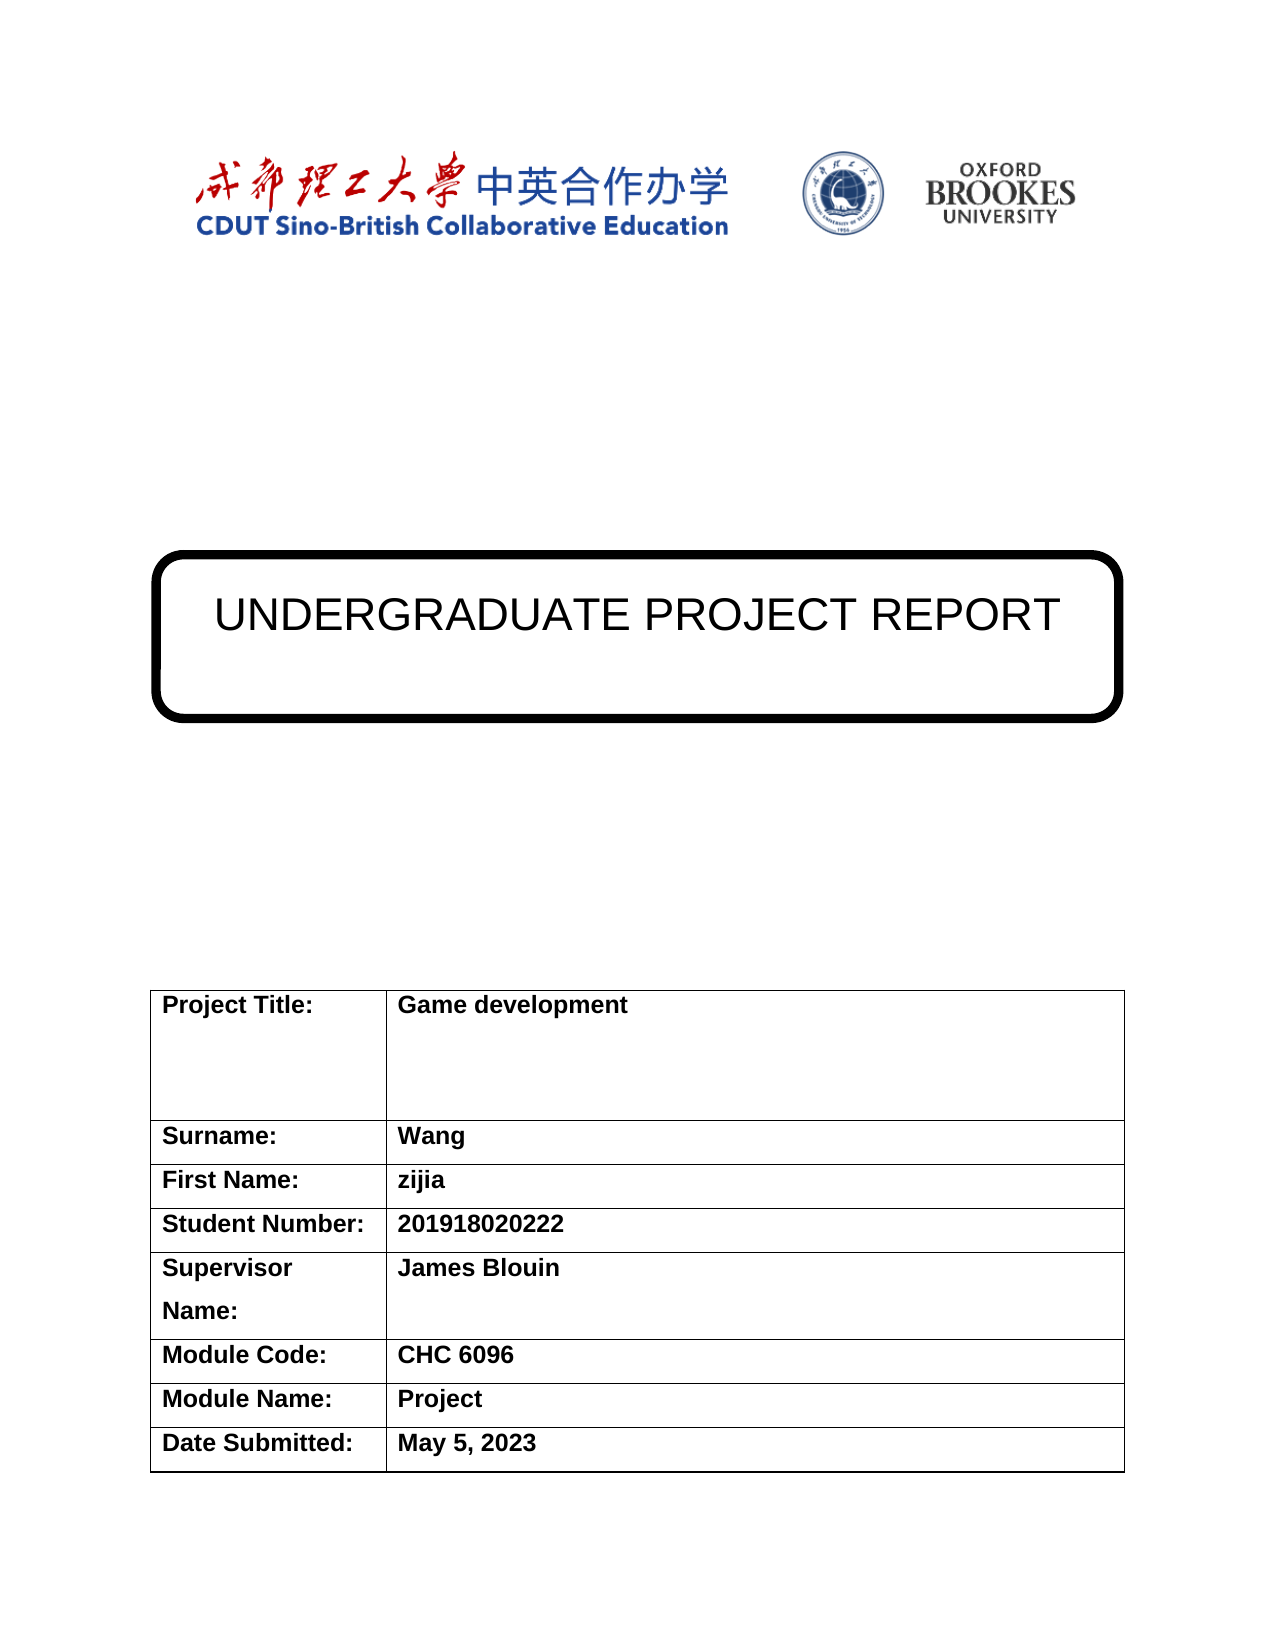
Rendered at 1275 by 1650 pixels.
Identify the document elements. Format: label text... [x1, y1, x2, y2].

table_cell CHC 6096 [387, 1340, 1124, 1383]
table_cell James Blouin [387, 1253, 1124, 1339]
table_cell Supervisor Name: [151, 1253, 386, 1339]
table_cell Project [387, 1384, 1124, 1427]
table_cell May 5, 2023 [387, 1428, 1124, 1471]
table_cell Module Code: [151, 1340, 386, 1383]
table_cell Module Name: [151, 1384, 386, 1427]
table_cell zijia [387, 1165, 1124, 1208]
table_cell 201918020222 [387, 1209, 1124, 1252]
table_cell Wang [387, 1121, 1124, 1164]
table_cell Student Number: [151, 1209, 386, 1252]
table_cell Surname: [151, 1121, 386, 1164]
table_cell First Name: [151, 1165, 386, 1208]
table_header Project Title: [151, 991, 386, 1120]
table_cell Date Submitted: [151, 1428, 386, 1471]
table_header Game development [387, 991, 1124, 1120]
text UNDERGRADUATE PROJECT REPORT [161, 587, 1114, 640]
picture [195, 150, 1171, 237]
